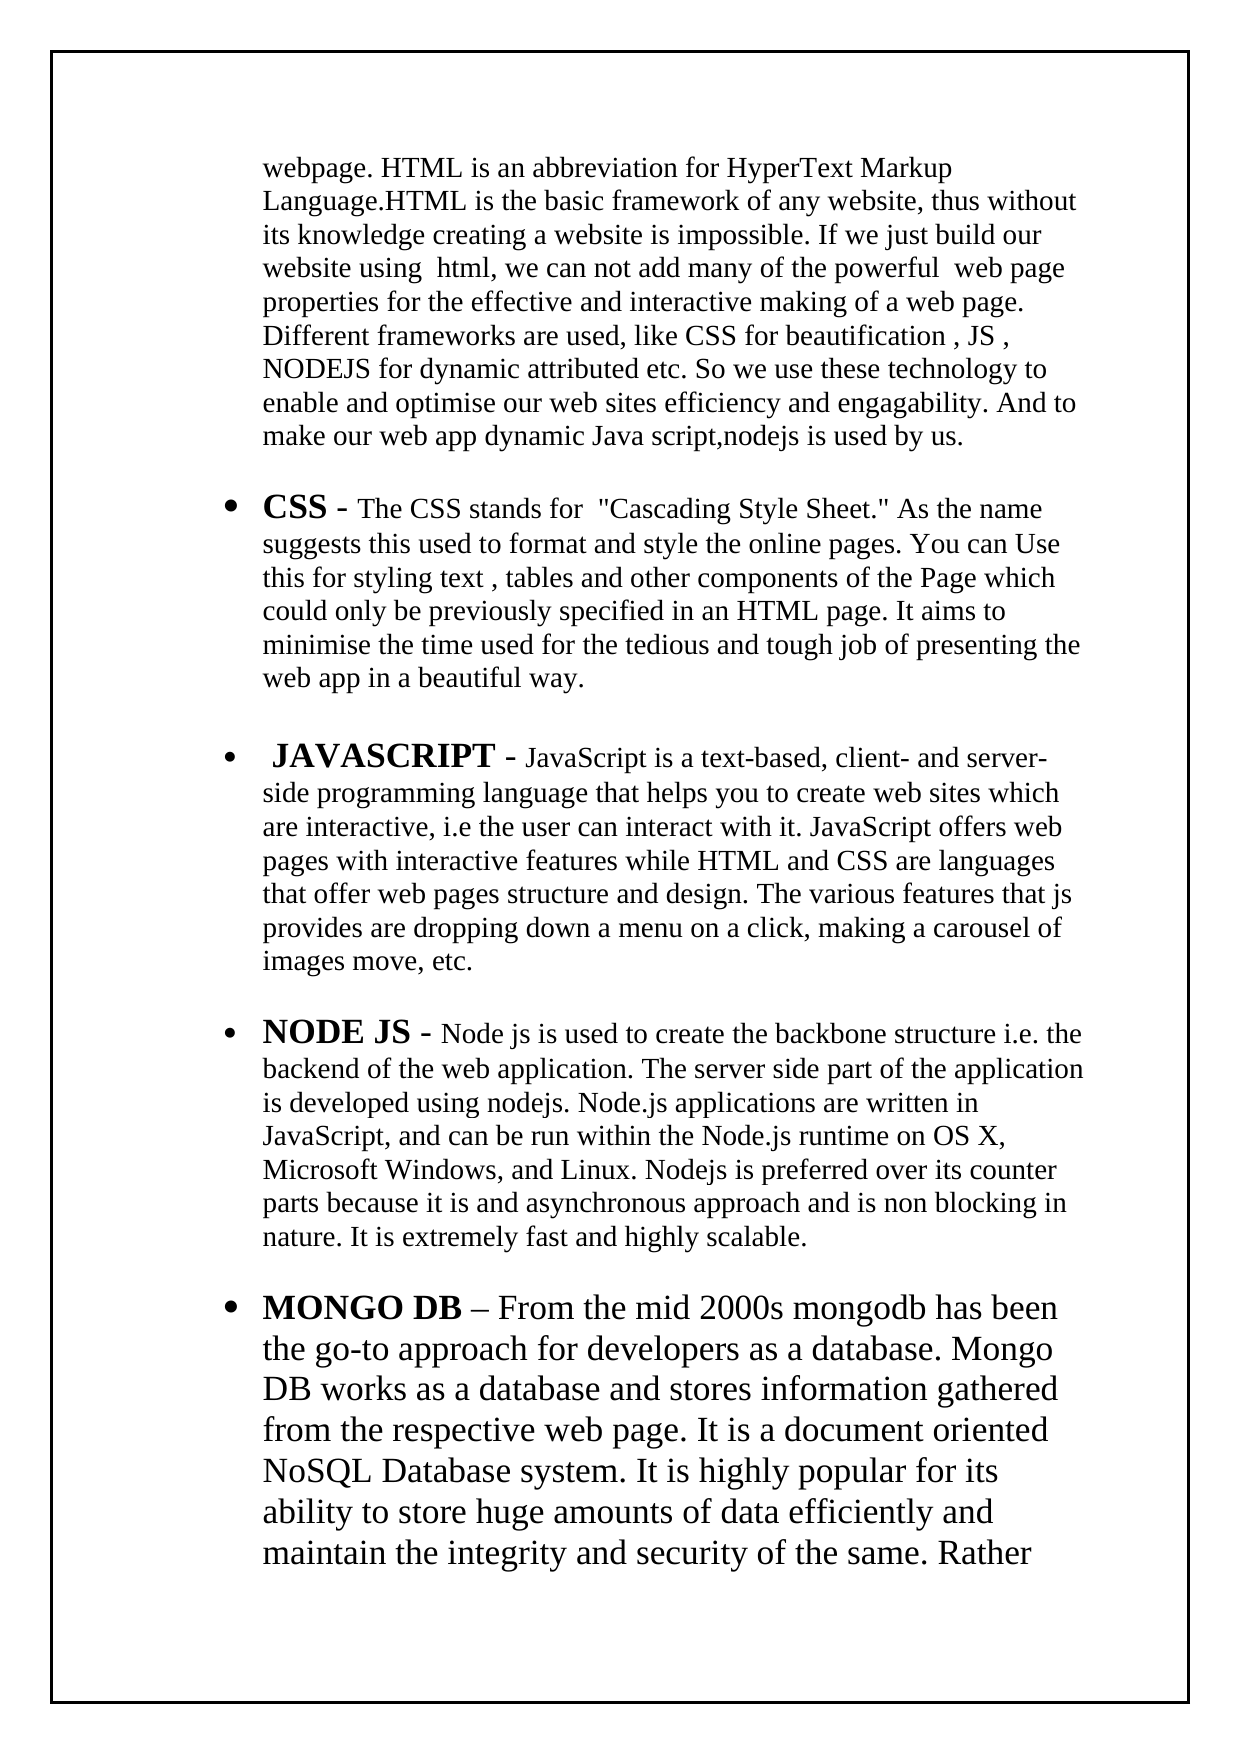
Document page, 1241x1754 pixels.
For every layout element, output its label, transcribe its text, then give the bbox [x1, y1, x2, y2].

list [225, 150, 1090, 452]
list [225, 1286, 1090, 1572]
list NODE JS - Node js is used to create the backbone structure i.e. the backend of the web application. The server side part of the application is developed using nodejs. Node.js applications are written in JavaScript, and can be run within the Node.js runtime on OS X, Microsoft Windows, and Linux. Nodejs is preferred over its counter parts because it is and asynchronous approach and is non blocking in nature. It is extremely fast and highly scalable. [225, 1010, 1090, 1252]
list JAVASCRIPT - JavaScript is a text-based, client- and server-side programming language that helps you to create web sites which are interactive, i.e the user can interact with it. JavaScript offers web pages with interactive features while HTML and CSS are languages that offer web pages structure and design. The various features that js provides are dropping down a menu on a click, making a carousel of images move, etc. [225, 735, 1090, 977]
list CSS - The CSS stands for "Cascading Style Sheet." As the name suggests this used to format and style the online pages. You can Use this for styling text , tables and other components of the Page which could only be previously specified in an HTML page. It aims to minimise the time used for the tedious and tough job of presenting the web app in a beautiful way. [225, 485, 1090, 694]
